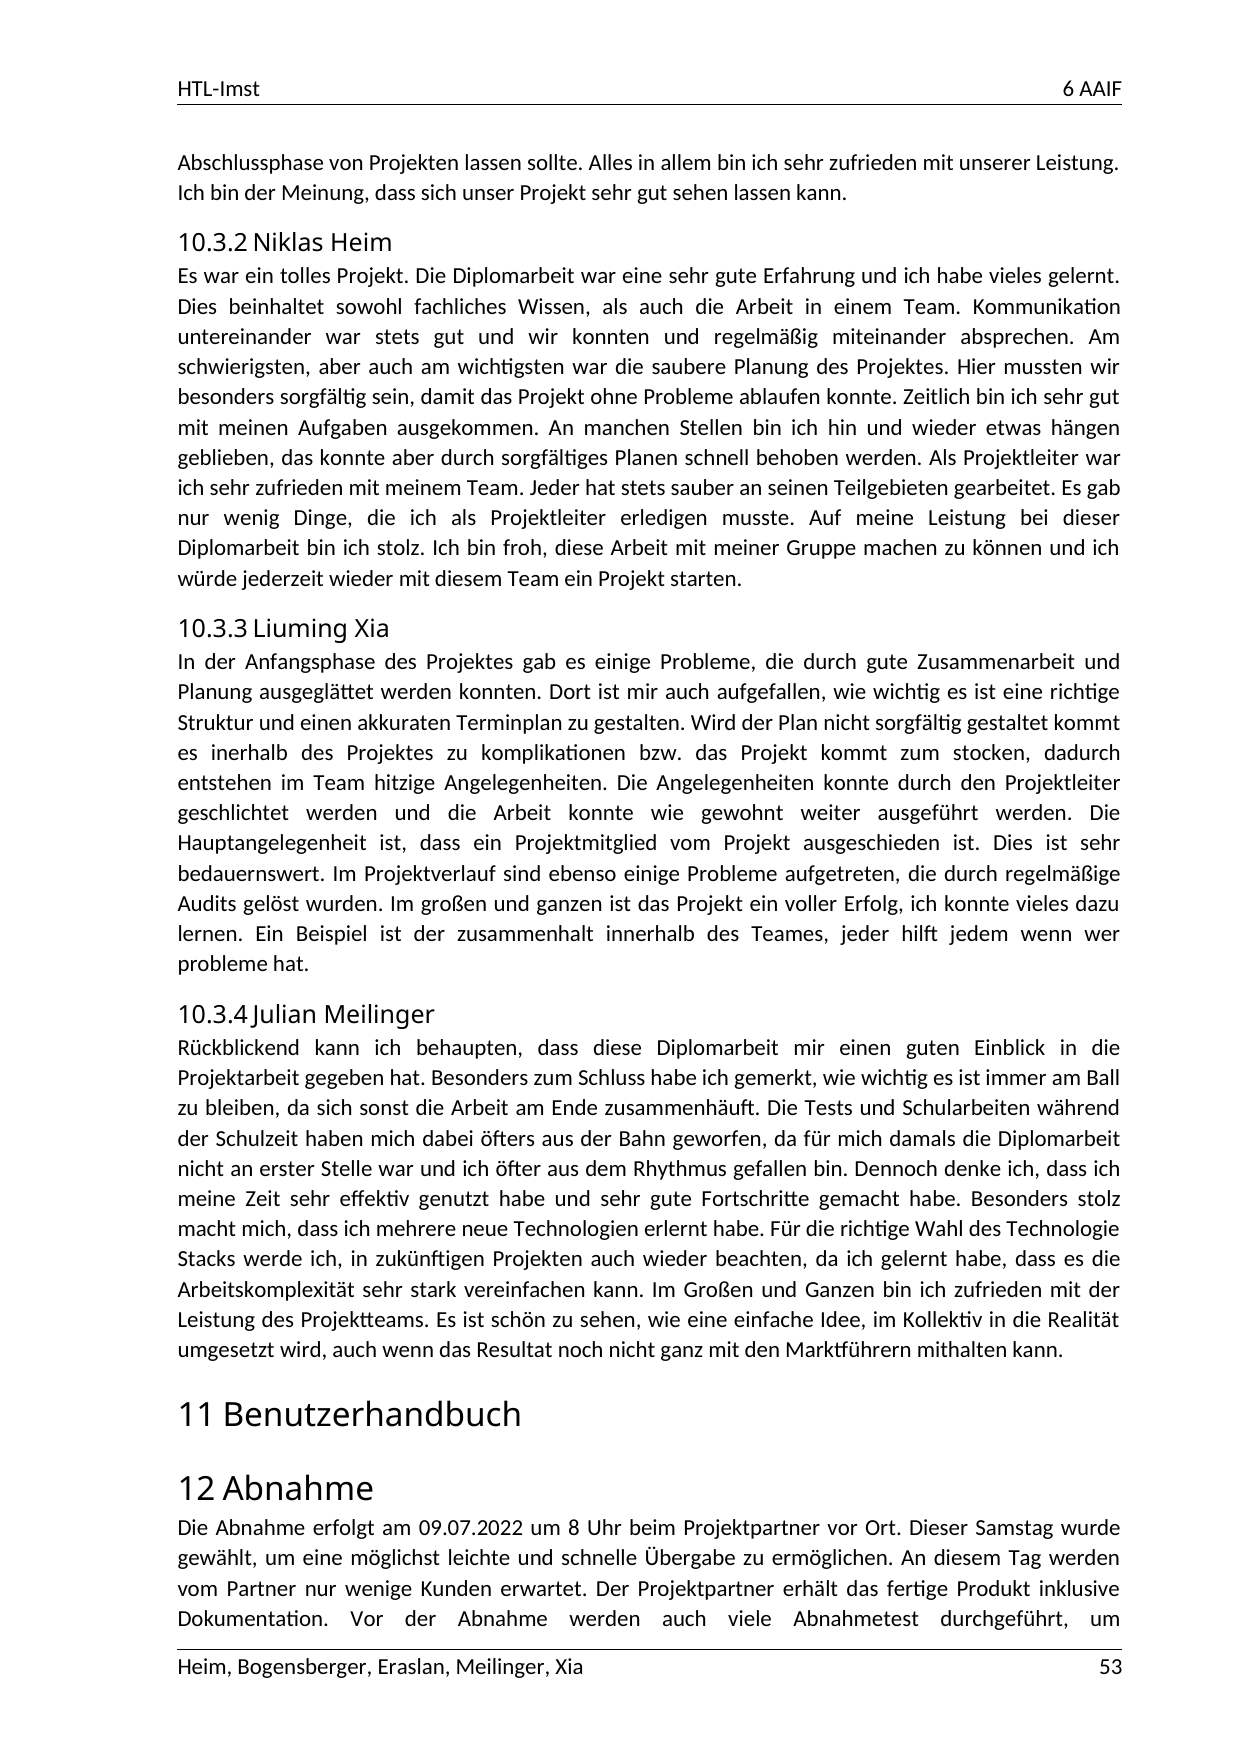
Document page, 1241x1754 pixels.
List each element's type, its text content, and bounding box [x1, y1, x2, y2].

subtitle Liuming Xia [177, 611, 1122, 644]
subtitle Abnahme [177, 1464, 1122, 1510]
subtitle Niklas Heim [177, 225, 1122, 259]
subtitle Benutzerhandbuch [177, 1390, 1122, 1436]
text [177, 1513, 1122, 1632]
text In der Anfangsphase des Projektes gab es einige Probleme, die durch gute Zusammenarbeit und Planung ausgeglättet werden konnten. Dort ist mir auch aufgefallen, wie wichtig es ist eine richtige Struktur und einen akkuraten Terminplan zu gestalten. Wird der Plan nicht sorgfältig gestaltet kommt es inerhalb des Projektes zu komplikationen bzw. das Projekt kommt zum stocken, dadurch entstehen im Team hitzige Angelegenheiten. Die Angelegenheiten konnte durch den Projektleiter geschlichtet werden und die Arbeit konnte wie gewohnt weiter ausgeführt werden. Die Hauptangelegenheit ist, dass ein Projektmitglied vom Projekt ausgeschieden ist. Dies ist sehr bedauernswert. Im Projektverlauf sind ebenso einige Probleme aufgetreten, die durch regelmäßige Audits gelöst wurden. Im großen und ganzen ist das Projekt ein voller Erfolg, ich konnte vieles dazu lernen. Ein Beispiel ist der zusammenhalt innerhalb des Teames, jeder hilft jedem wenn wer probleme hat. [177, 647, 1122, 977]
subtitle Julian Meilinger [177, 996, 1122, 1030]
text Es war ein tolles Projekt. Die Diplomarbeit war eine sehr gute Erfahrung und ich habe vieles gelernt. Dies beinhaltet sowohl fachliches Wissen, als auch die Arbeit in einem Team. Kommunikation untereinander war stets gut und wir konnten und regelmäßig miteinander absprechen. Am schwierigsten, aber auch am wichtigsten war die saubere Planung des Projektes. Hier mussten wir besonders sorgfältig sein, damit das Projekt ohne Probleme ablaufen konnte. Zeitlich bin ich sehr gut mit meinen Aufgaben ausgekommen. An manchen Stellen bin ich hin und wieder etwas hängen geblieben, das konnte aber durch sorgfältiges Planen schnell behoben werden. Als Projektleiter war ich sehr zufrieden mit meinem Team. Jeder hat stets sauber an seinen Teilgebieten gearbeitet. Es gab nur wenig Dinge, die ich als Projektleiter erledigen musste. Auf meine Leistung bei dieser Diplomarbeit bin ich stolz. Ich bin froh, diese Arbeit mit meiner Gruppe machen zu können und ich würde jederzeit wieder mit diesem Team ein Projekt starten. [177, 262, 1122, 592]
text Rückblickend kann ich behaupten, dass diese Diplomarbeit mir einen guten Einblick in die Projektarbeit gegeben hat. Besonders zum Schluss habe ich gemerkt, wie wichtig es ist immer am Ball zu bleiben, da sich sonst die Arbeit am Ende zusammenhäuft. Die Tests und Schularbeiten während der Schulzeit haben mich dabei öfters aus der Bahn geworfen, da für mich damals die Diplomarbeit nicht an erster Stelle war und ich öfter aus dem Rhythmus gefallen bin. Dennoch denke ich, dass ich meine Zeit sehr effektiv genutzt habe und sehr gute Fortschritte gemacht habe. Besonders stolz macht mich, dass ich mehrere neue Technologien erlernt habe. Für die richtige Wahl des Technologie Stacks werde ich, in zukünftigen Projekten auch wieder beachten, da ich gelernt habe, dass es die Arbeitskomplexität sehr stark vereinfachen kann. Im Großen und Ganzen bin ich zufrieden mit der Leistung des Projektteams. Es ist schön zu sehen, wie eine einfache Idee, im Kollektiv in die Realität umgesetzt wird, auch wenn das Resultat noch nicht ganz mit den Marktführern mithalten kann. [177, 1033, 1122, 1363]
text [177, 148, 1122, 206]
